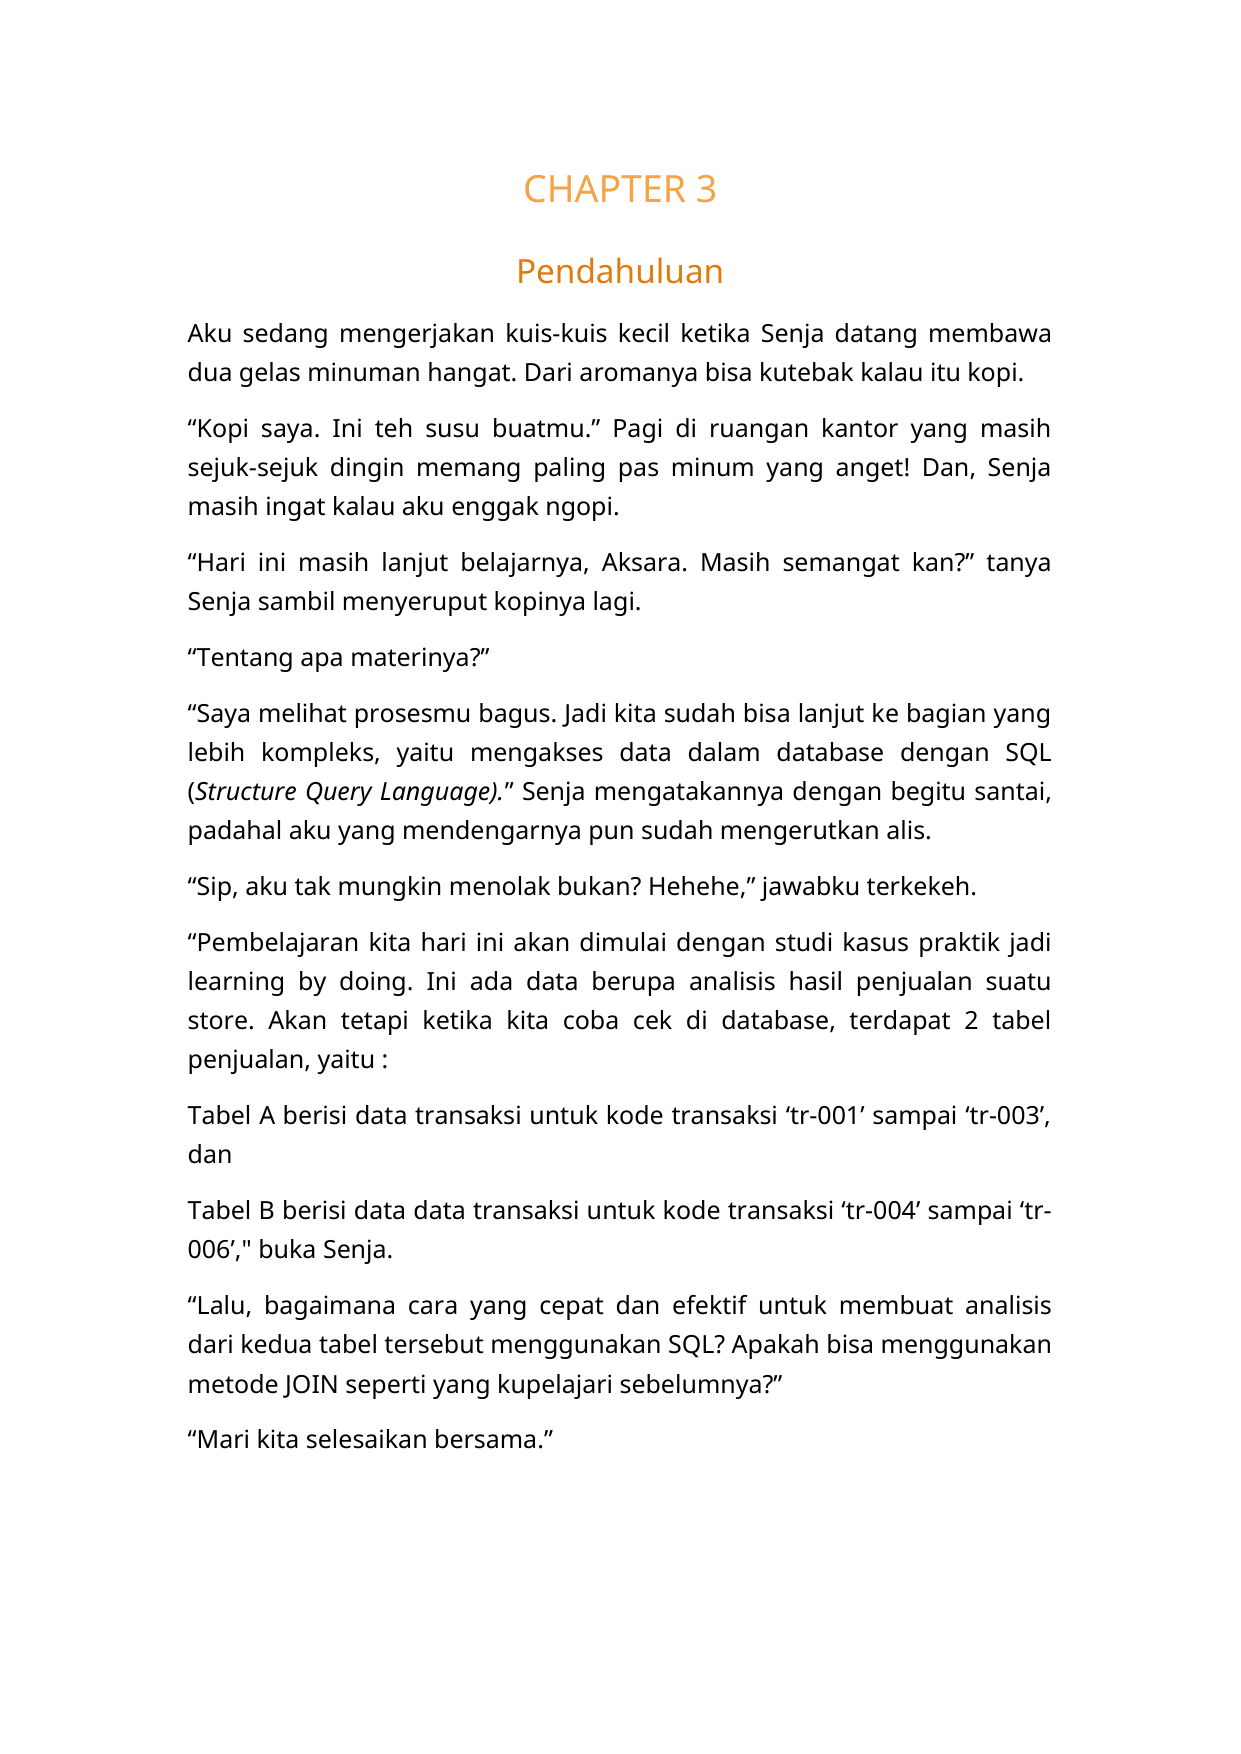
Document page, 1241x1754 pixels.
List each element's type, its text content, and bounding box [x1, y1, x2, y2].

text “Pembelajaran kita hari ini akan dimulai dengan studi kasus praktik jadi learning by doing. Ini ada data berupa analisis hasil penjualan suatu store. Akan tetapi ketika kita coba cek di database, terdapat 2 tabel penjualan, yaitu : [187, 925, 1053, 1076]
text Aku sedang mengerjakan kuis-kuis kecil ketika Senja datang membawa dua gelas minuman hangat. Dari aromanya bisa kutebak kalau itu kopi. [187, 316, 1053, 389]
text “Tentang apa materinya?” [187, 640, 1053, 674]
text “Saya melihat prosesmu bagus. Jadi kita sudah bisa lanjut ke bagian yang lebih kompleks, yaitu mengakses data dalam database dengan SQL (Structure Query Language).” Senja mengatakannya dengan begitu santai, padahal aku yang mendengarnya pun sudah mengerutkan alis. [187, 696, 1053, 847]
text “Lalu, bagaimana cara yang cepat dan efektif untuk membuat analisis dari kedua tabel tersebut menggunakan SQL? Apakah bisa menggunakan metode JOIN seperti yang kupelajari sebelumnya?” [187, 1288, 1053, 1400]
text “Kopi saya. Ini teh susu buatmu.” Pagi di ruangan kantor yang masih sejuk-sejuk dingin memang paling pas minum yang anget! Dan, Senja masih ingat kalau aku enggak ngopi. [187, 411, 1053, 523]
text “Hari ini masih lanjut belajarnya, Aksara. Masih semangat kan?” tanya Senja sambil menyeruput kopinya lagi. [187, 545, 1053, 618]
text “Sip, aku tak mungkin menolak bukan? Hehehe,” jawabku terkekeh. [187, 869, 1053, 903]
subtitle Pendahuluan [187, 247, 1053, 293]
text “Mari kita selesaikan bersama.” [187, 1422, 1053, 1456]
text Tabel A berisi data transaksi untuk kode transaksi ‘tr-001’ sampai ‘tr-003’, dan [187, 1098, 1053, 1171]
text Tabel B berisi data data transaksi untuk kode transaksi ‘tr-004’ sampai ‘tr-006’," buka Senja. [187, 1193, 1053, 1266]
subtitle CHAPTER 3 [187, 162, 1053, 213]
